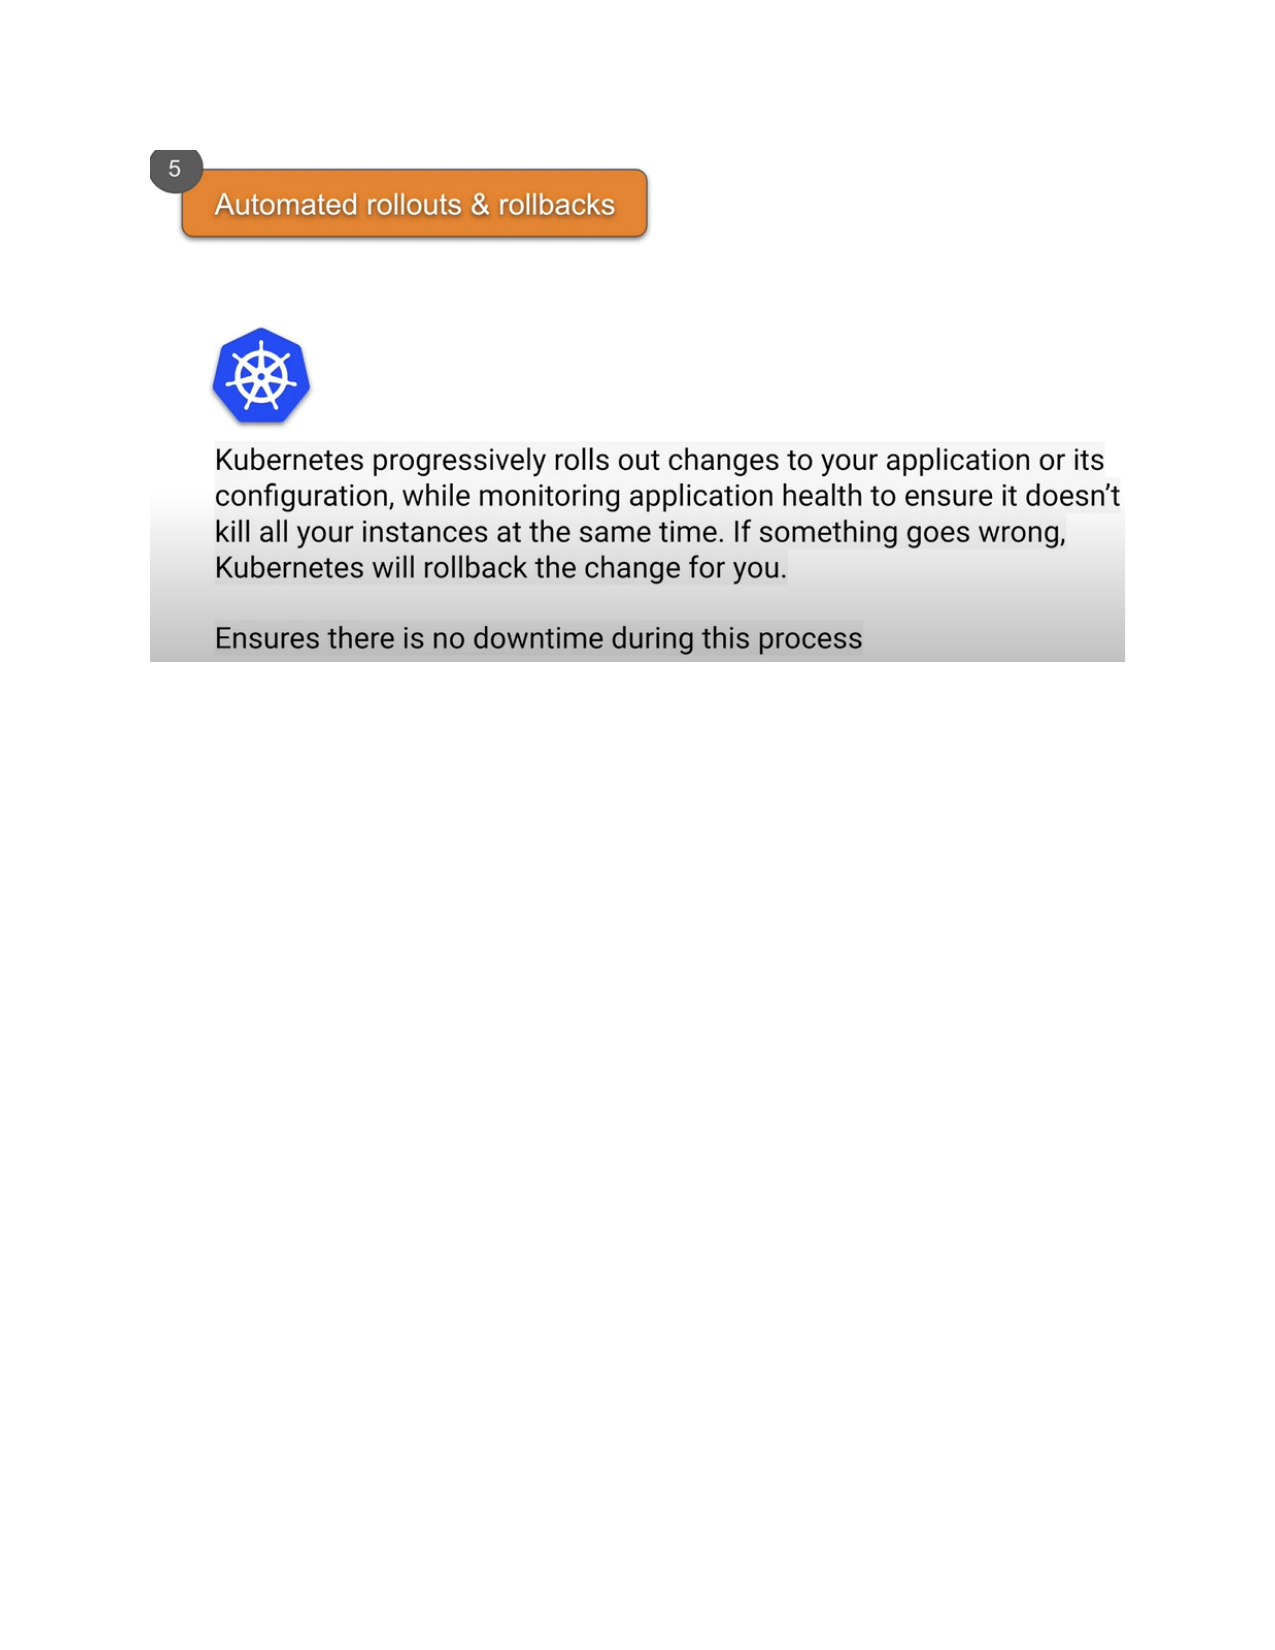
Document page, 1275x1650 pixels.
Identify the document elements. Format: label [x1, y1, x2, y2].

picture [150, 150, 1125, 662]
